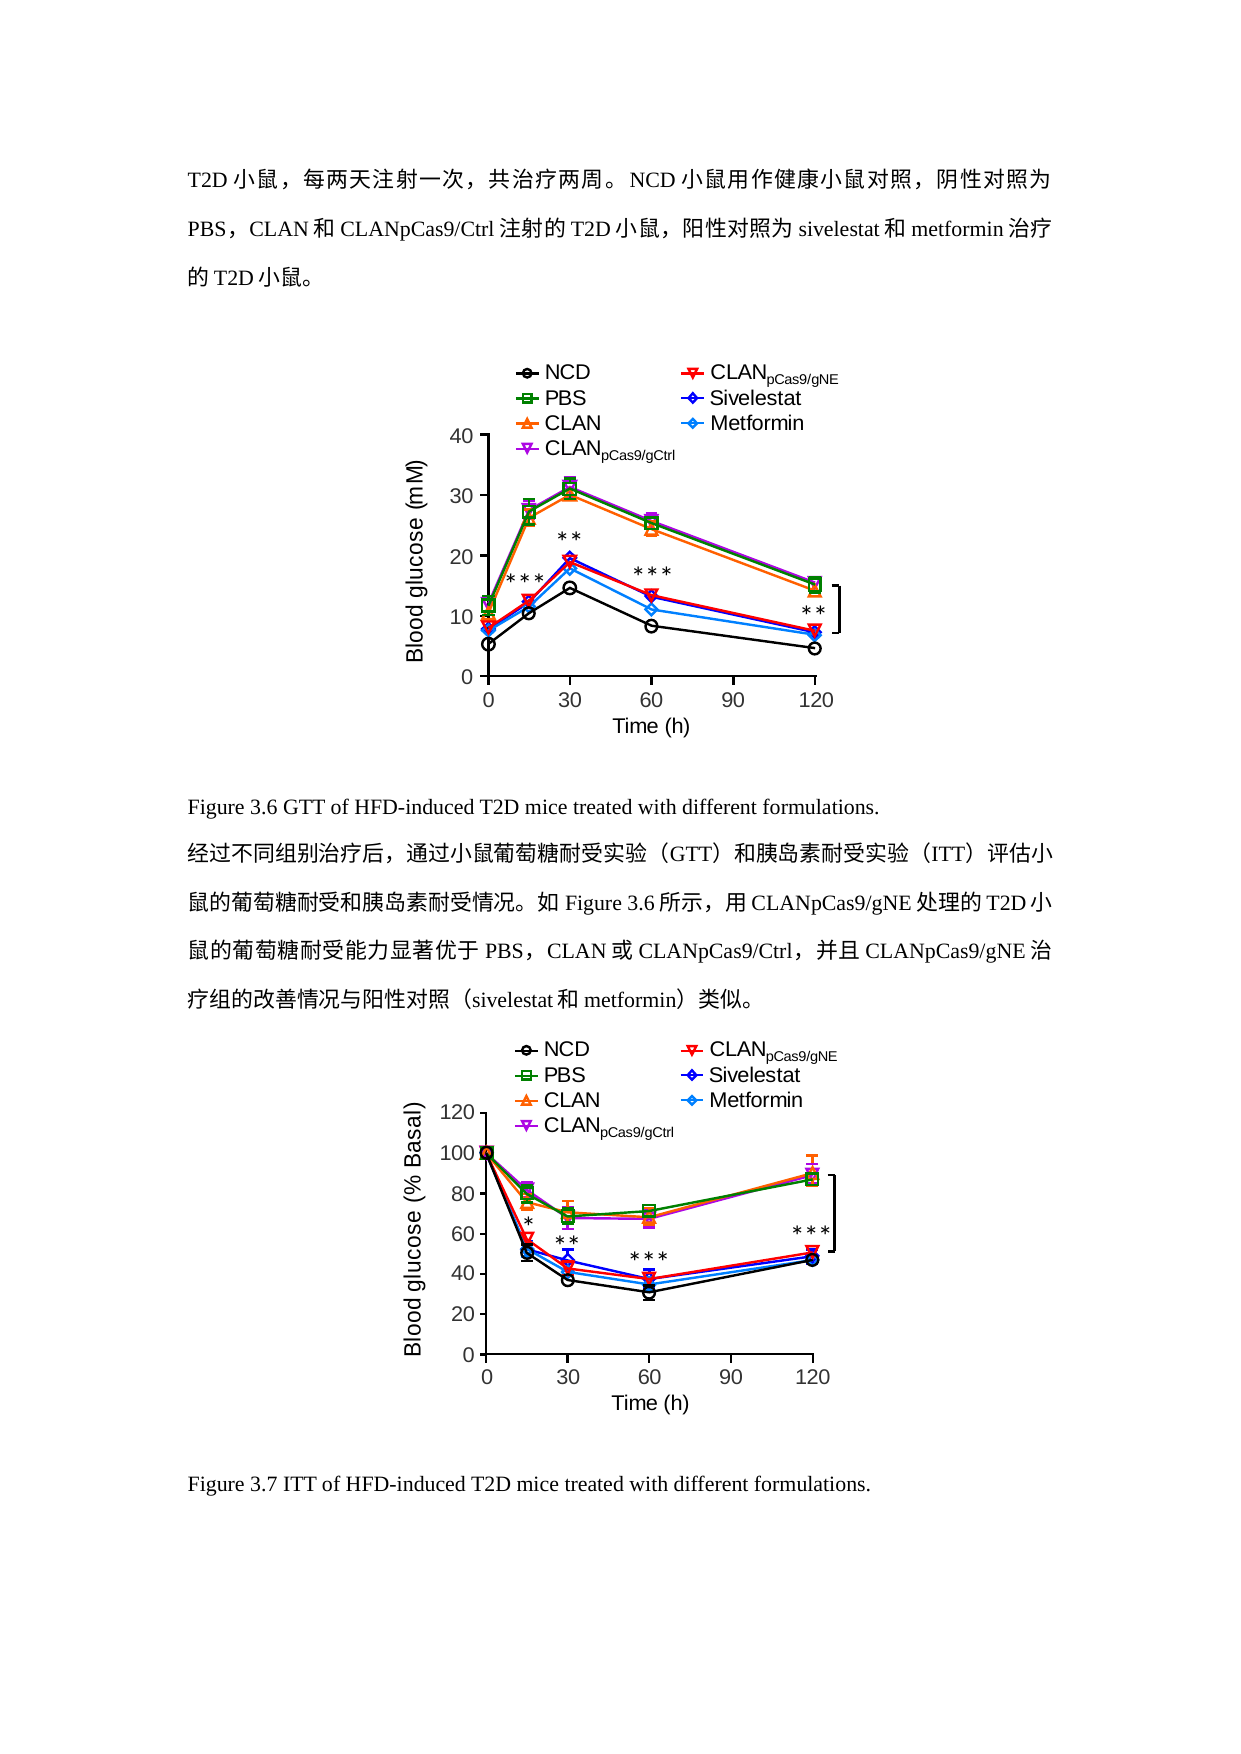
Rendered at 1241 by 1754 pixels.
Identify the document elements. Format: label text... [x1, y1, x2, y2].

text 经过不同组别治疗后，通过小鼠葡萄糖耐受实验（GTT）和胰岛素耐受实验（ITT）评估小鼠的葡萄糖耐受和胰岛素耐受情况。如Figure 3.6所示，用CLANpCas9/gNE处理的T2D小鼠的葡萄糖耐受能力显著优于PBS，CLAN或CLANpCas9/Ctrl，并且CLANpCas9/gNE治疗组的改善情况与阳性对照（sivelestat和metformin）类似。 [187, 835, 1053, 1014]
text Figure 3.6 GTT of HFD-induced T2D mice treated with different formulations. [187, 790, 1053, 823]
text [187, 162, 1053, 292]
text Figure 3.7 ITT of HFD-induced T2D mice treated with different formulations. [187, 1467, 1053, 1500]
